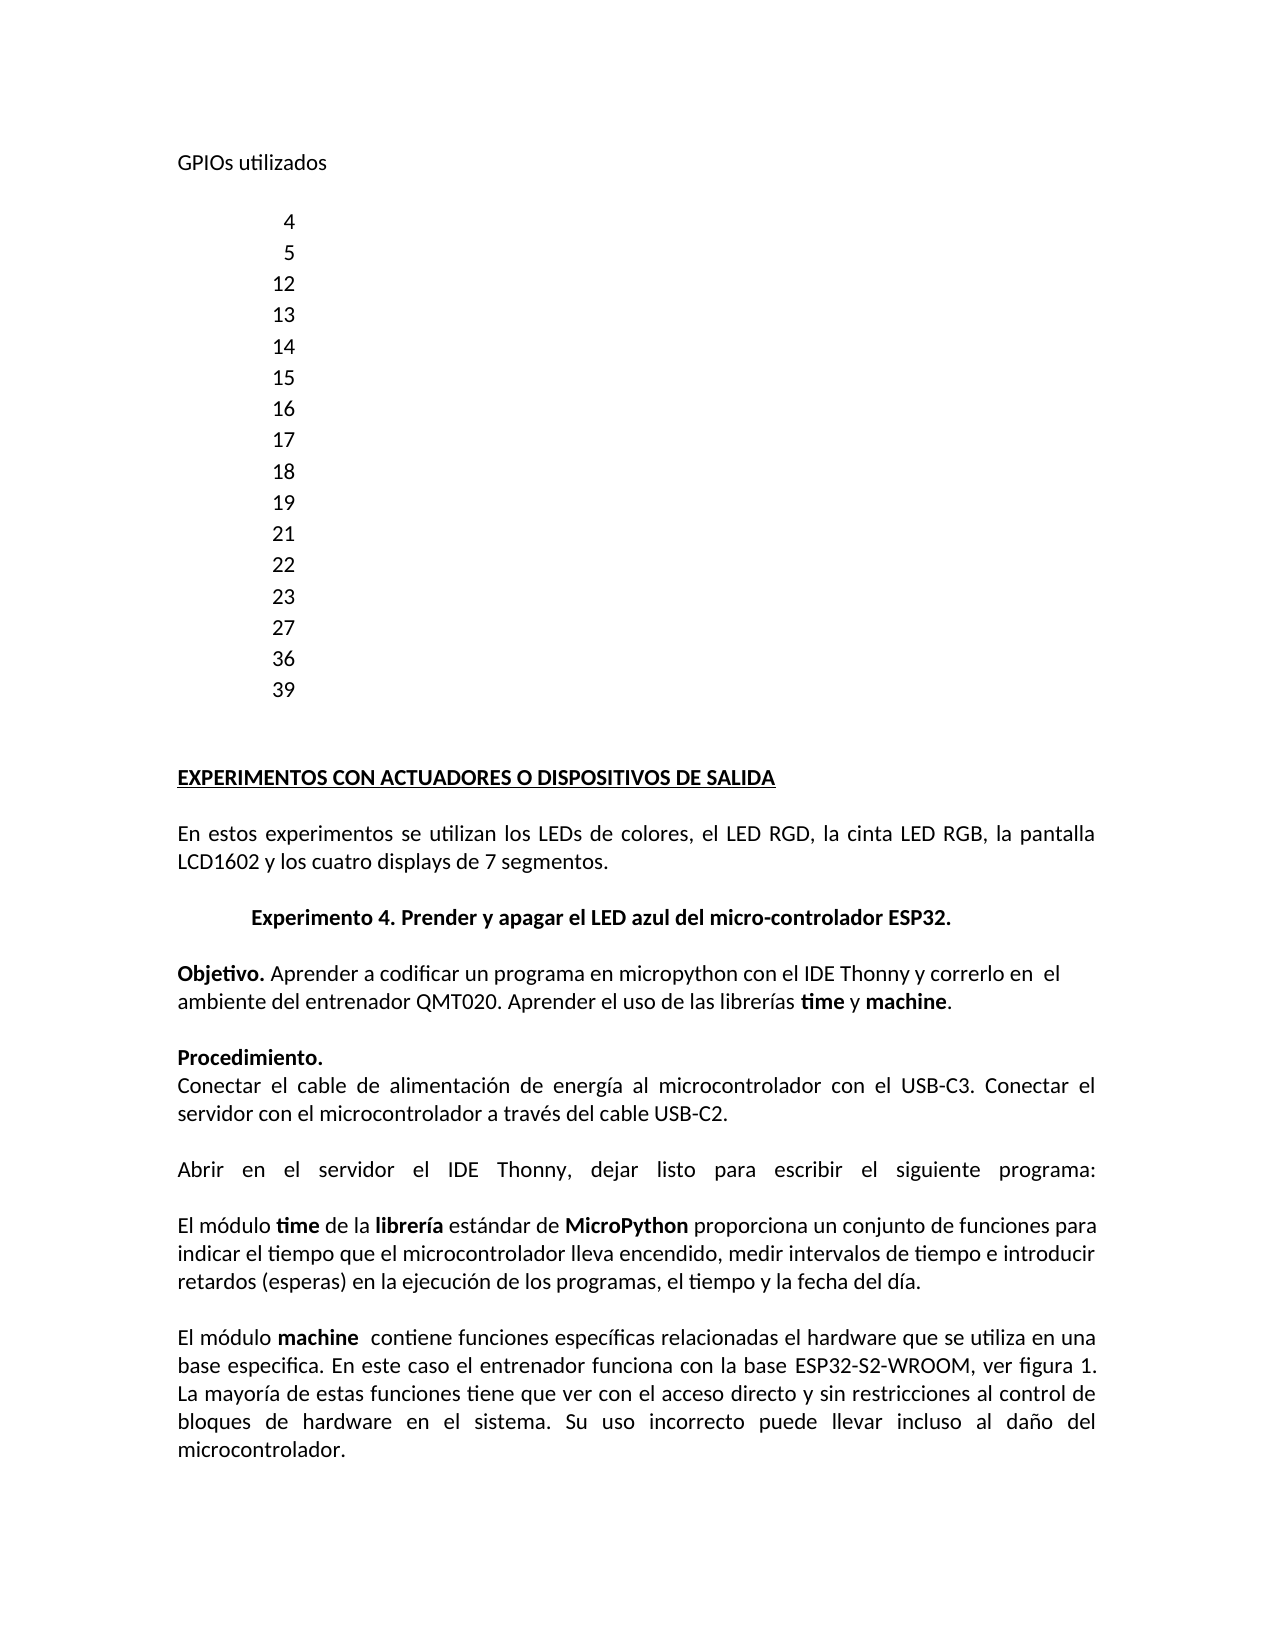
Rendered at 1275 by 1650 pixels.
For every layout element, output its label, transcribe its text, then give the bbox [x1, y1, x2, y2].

table_cell 39 [177, 673, 302, 704]
table_cell 12 [177, 266, 302, 297]
text El módulo machine contiene funciones específicas relacionadas el hardware que se utiliza en una base especifica. En este caso el entrenador funciona con la base ESP32-S2-WROOM, ver figura 1. La mayoría de estas funciones tiene que ver con el acceso directo y sin restricciones al control de bloques de hardware en el sistema. Su uso incorrecto puede llevar incluso al daño del microcontrolador. [177, 1323, 1098, 1463]
text El módulo time de la librería estándar de MicroPython proporciona un conjunto de funciones para indicar el tiempo que el microcontrolador lleva encendido, medir intervalos de tiempo e introducir retardos (esperas) en la ejecución de los programas, el tiempo y la fecha del día. [177, 1211, 1098, 1295]
text Procedimiento. [177, 1043, 1098, 1071]
text Conectar el cable de alimentación de energía al microcontrolador con el USB-C3. Conectar el servidor con el microcontrolador a través del cable USB-C2. [177, 1071, 1098, 1127]
text GPIOs utilizados [177, 148, 1098, 176]
table_cell 36 [177, 641, 302, 672]
subtitle EXPERIMENTOS CON ACTUADORES O DISPOSITIVOS DE SALIDA [177, 763, 1098, 791]
table_cell 13 [177, 298, 302, 329]
text Objetivo. Aprender a codificar un programa en micropython con el IDE Thonny y correrlo en el ambiente del entrenador QMT020. Aprender el uso de las librerías time y machine. [177, 959, 1098, 1015]
table_cell 23 [177, 579, 302, 610]
text Abrir en el servidor el IDE Thonny, dejar listo para escribir el siguiente programa: [177, 1155, 1098, 1211]
table_cell 5 [177, 235, 302, 266]
table_cell 21 [177, 516, 302, 547]
table_cell 18 [177, 454, 302, 485]
table_cell 15 [177, 360, 302, 391]
table_cell 22 [177, 548, 302, 579]
table_cell 17 [177, 423, 302, 454]
text En estos experimentos se utilizan los LEDs de colores, el LED RGD, la cinta LED RGB, la pantalla LCD1602 y los cuatro displays de 7 segmentos. [177, 819, 1098, 875]
table_cell 14 [177, 329, 302, 360]
table_header 4 [177, 204, 302, 235]
table_cell 19 [177, 485, 302, 516]
subtitle Experimento 4. Prender y apagar el LED azul del micro-controlador ESP32. [177, 903, 1098, 931]
table_cell 16 [177, 391, 302, 422]
table_cell 27 [177, 610, 302, 641]
